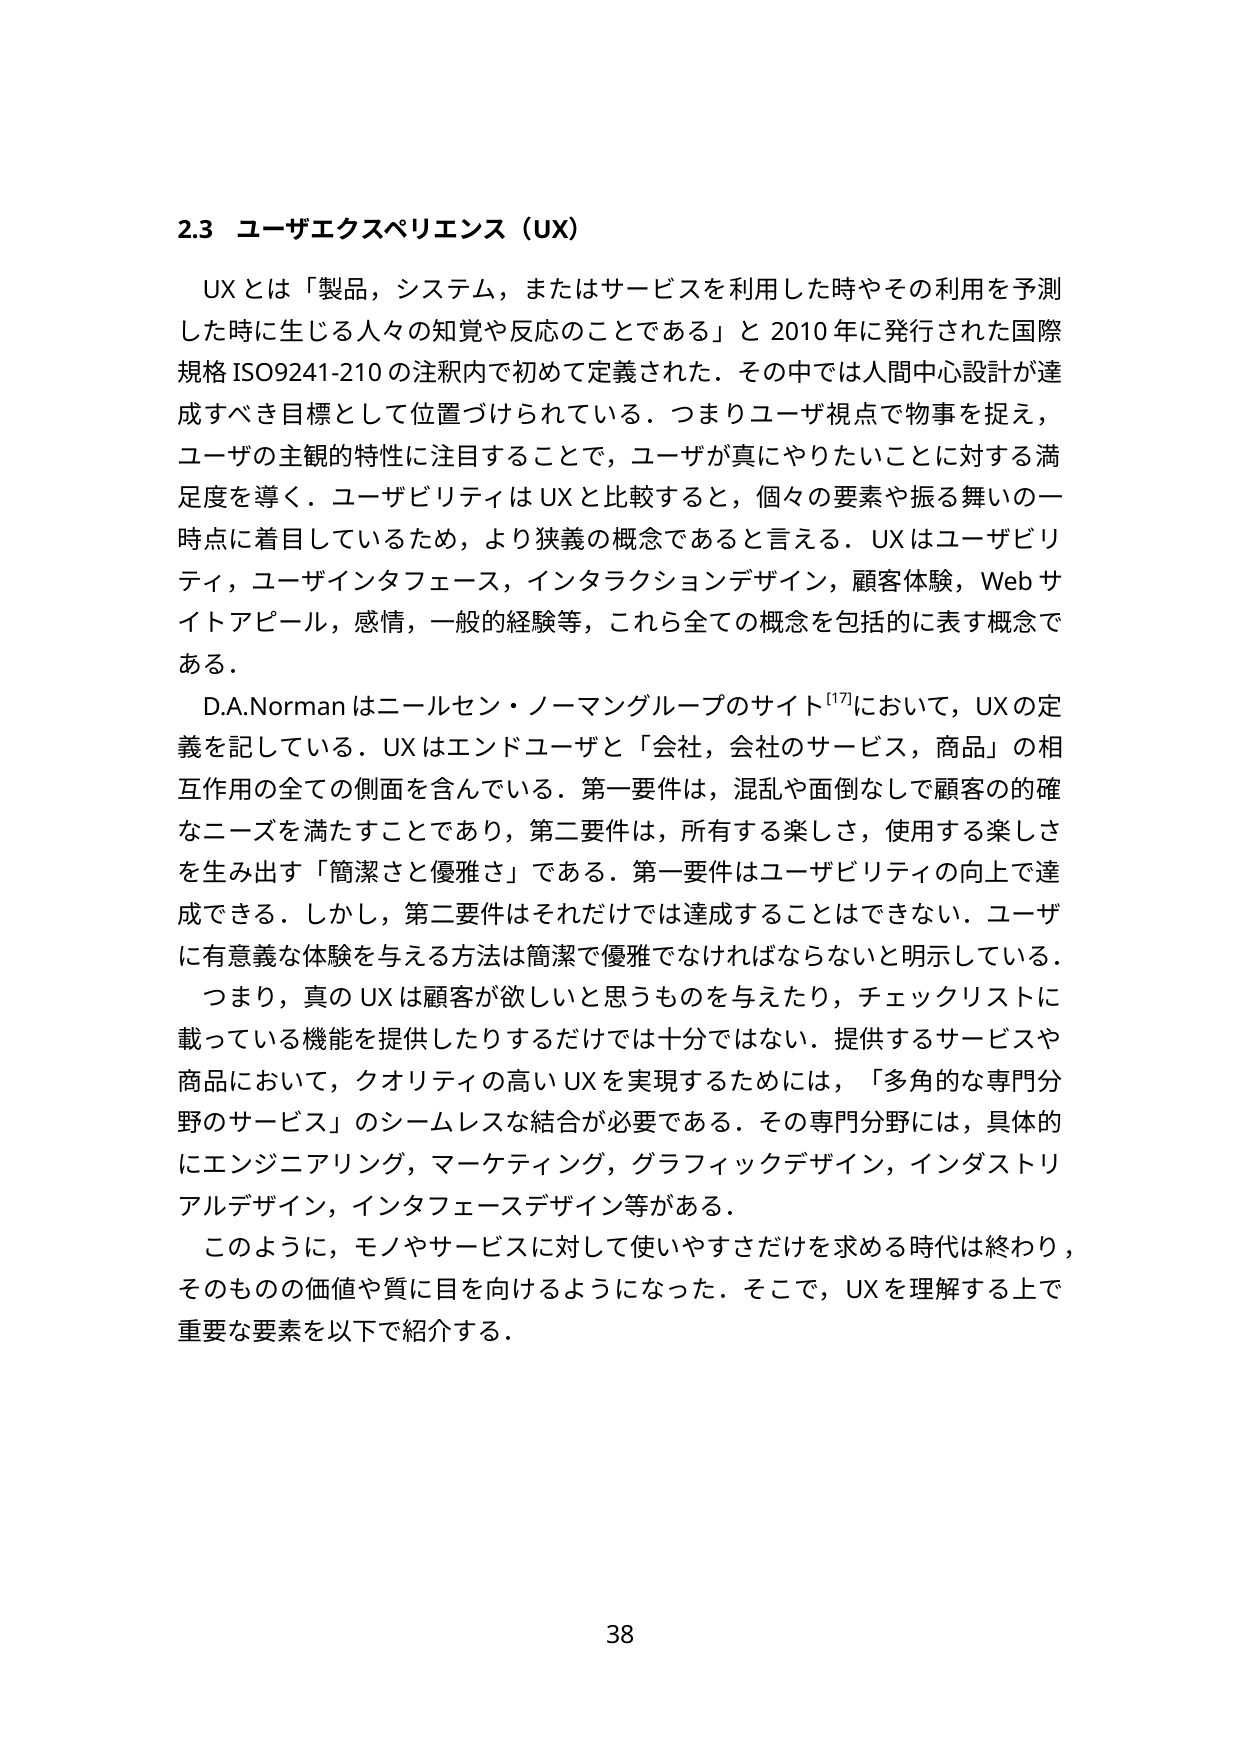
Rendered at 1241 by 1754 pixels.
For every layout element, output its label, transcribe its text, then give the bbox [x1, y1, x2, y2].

text つまり，真のUXは顧客が欲しいと思うものを与えたり，チェックリストに載っている機能を提供したりするだけでは十分ではない．提供するサービスや商品において，クオリティの高いUXを実現するためには，「多角的な専門分野のサービス」のシームレスな結合が必要である．その専門分野には，具体的にエンジニアリング，マーケティング，グラフィックデザイン，インダストリアルデザイン，インタフェースデザイン等がある． [177, 975, 1063, 1225]
text UXとは「製品，システム，またはサービスを利用した時やその利用を予測した時に生じる人々の知覚や反応のことである」と2010年に発行された国際規格ISO9241-210の注釈内で初めて定義された．その中では人間中心設計が達成すべき目標として位置づけられている．つまりユーザ視点で物事を捉え，ユーザの主観的特性に注目することで，ユーザが真にやりたいことに対する満足度を導く．ユーザビリティはUXと比較すると，個々の要素や振る舞いの一時点に着目しているため，より狭義の概念であると言える．UXはユーザビリティ，ユーザインタフェース，インタラクションデザイン，顧客体験，Webサイトアピール，感情，一般的経験等，これら全ての概念を包括的に表す概念である． [177, 267, 1063, 683]
text D.A.Normanはニールセン・ノーマングループのサイト[17]において，UXの定義を記している．UXはエンドユーザと「会社，会社のサービス，商品」の相互作用の全ての側面を含んでいる．第一要件は，混乱や面倒なしで顧客の的確なニーズを満たすことであり，第二要件は，所有する楽しさ，使用する楽しさを生み出す「簡潔さと優雅さ」である．第一要件はユーザビリティの向上で達成できる．しかし，第二要件はそれだけでは達成することはできない．ユーザに有意義な体験を与える方法は簡潔で優雅でなければならないと明示している． [177, 683, 1063, 975]
subtitle ユーザエクスペリエンス（UX） [177, 207, 1063, 248]
text このように，モノやサービスに対して使いやすさだけを求める時代は終わり，そのものの価値や質に目を向けるようになった．そこで，UXを理解する上で重要な要素を以下で紹介する． [177, 1225, 1063, 1350]
